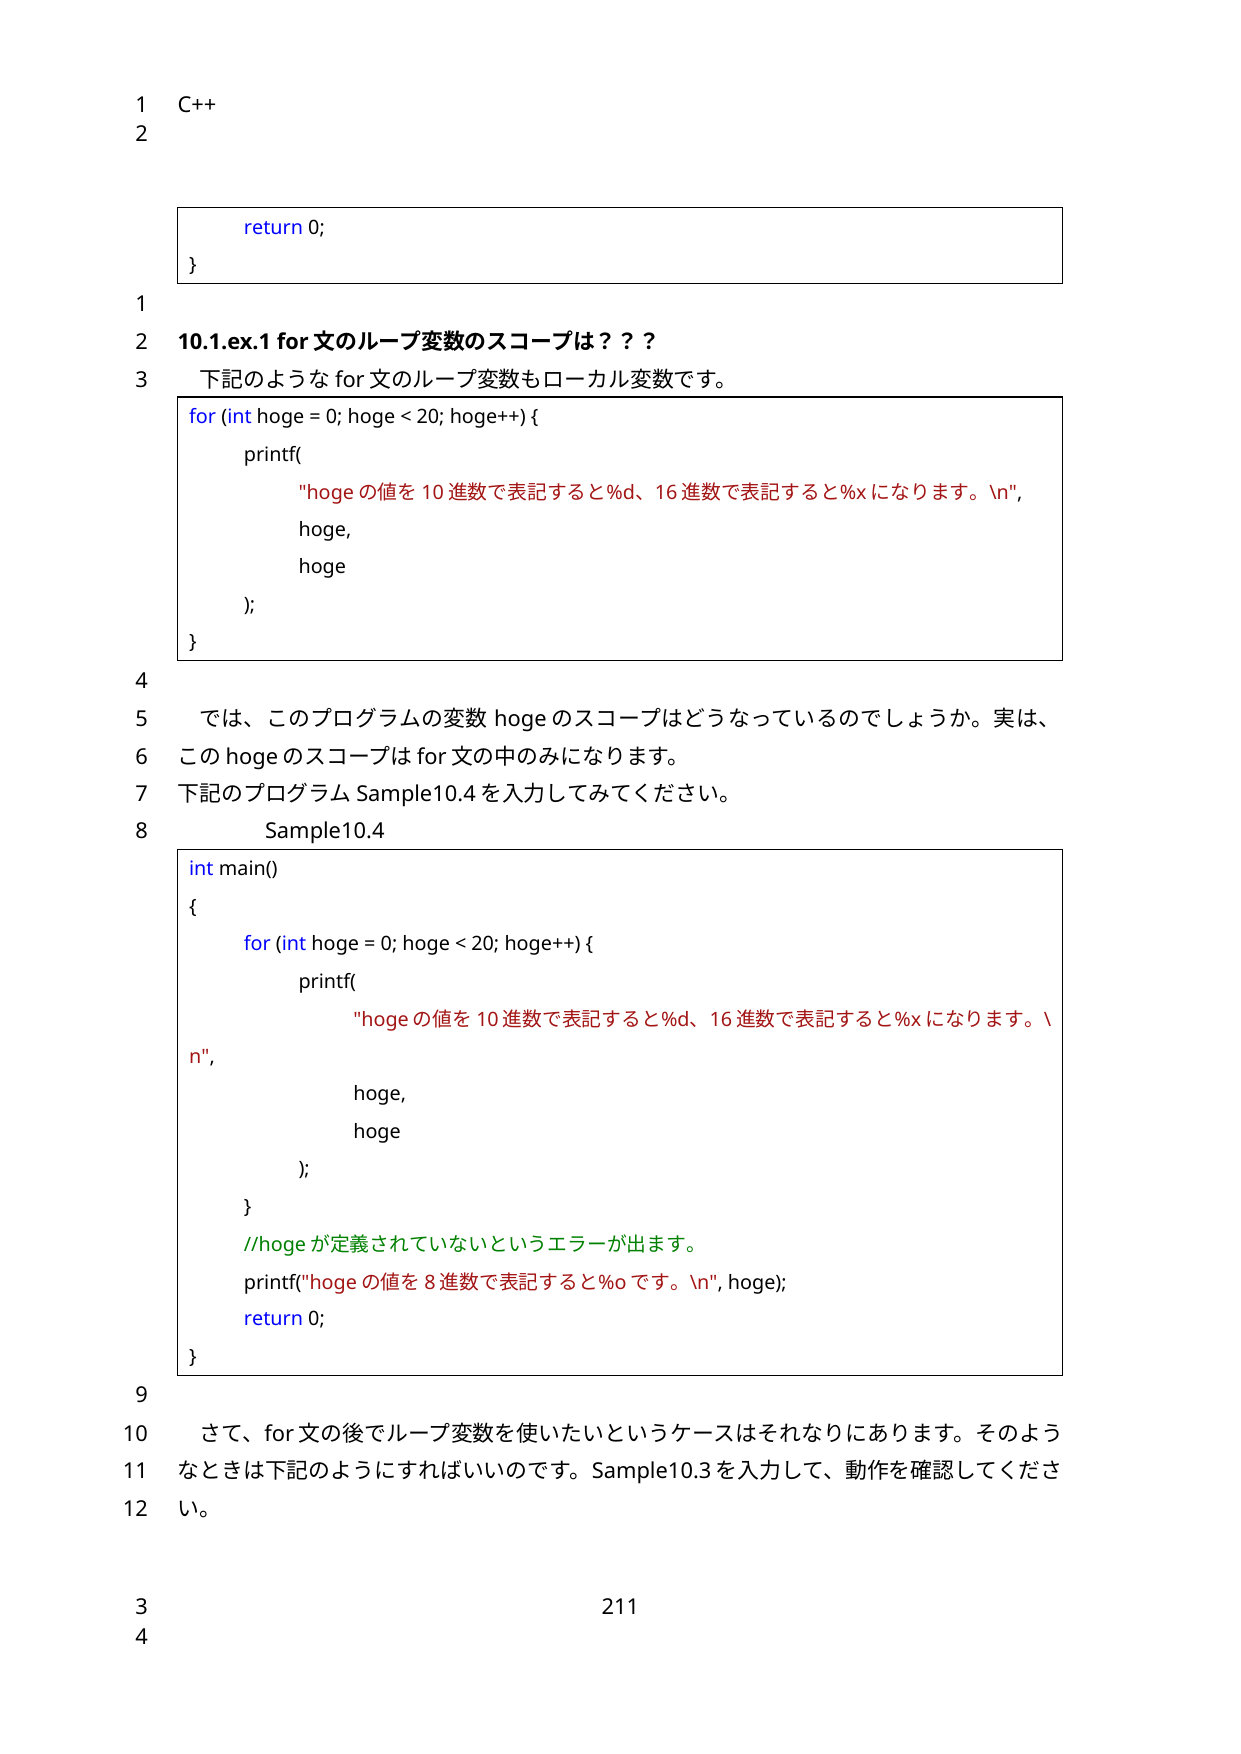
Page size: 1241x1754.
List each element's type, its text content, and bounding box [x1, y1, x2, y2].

subtitle Sample10.4 [265, 811, 1063, 848]
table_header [178, 208, 1062, 283]
text さて、for文の後でループ変数を使いたいというケースはそれなりにあります。そのようなときは下記のようにすればいいのです。Sample10.3を入力して、動作を確認してください。 [177, 1413, 1063, 1526]
text では、このプログラムの変数hogeのスコープはどうなっているのでしょうか。実は、このhogeのスコープはfor文の中のみになります。 [177, 698, 1063, 773]
table_header int main() { for (int hoge = 0; hoge < 20; hoge++) { printf( "hogeの値を10進数で表記すると%d、16進数で表記すると%xになります。\n", hoge, hoge ); } //hogeが定義されていないというエラーが出ます。 printf("hogeの値を8進数で表記すると%oです。\n", hoge); return 0; } [178, 850, 1062, 1374]
text 下記のようなfor文のループ変数もローカル変数です。 [177, 359, 1063, 396]
text 下記のプログラムSample10.4を入力してみてください。 [177, 773, 1063, 811]
table_header for (int hoge = 0; hoge < 20; hoge++) { printf( "hogeの値を10進数で表記すると%d、16進数で表記すると%xになります。\n", hoge, hoge ); } [178, 398, 1062, 660]
subtitle 10.1.ex.1 for文のループ変数のスコープは？？？ [177, 321, 1063, 359]
